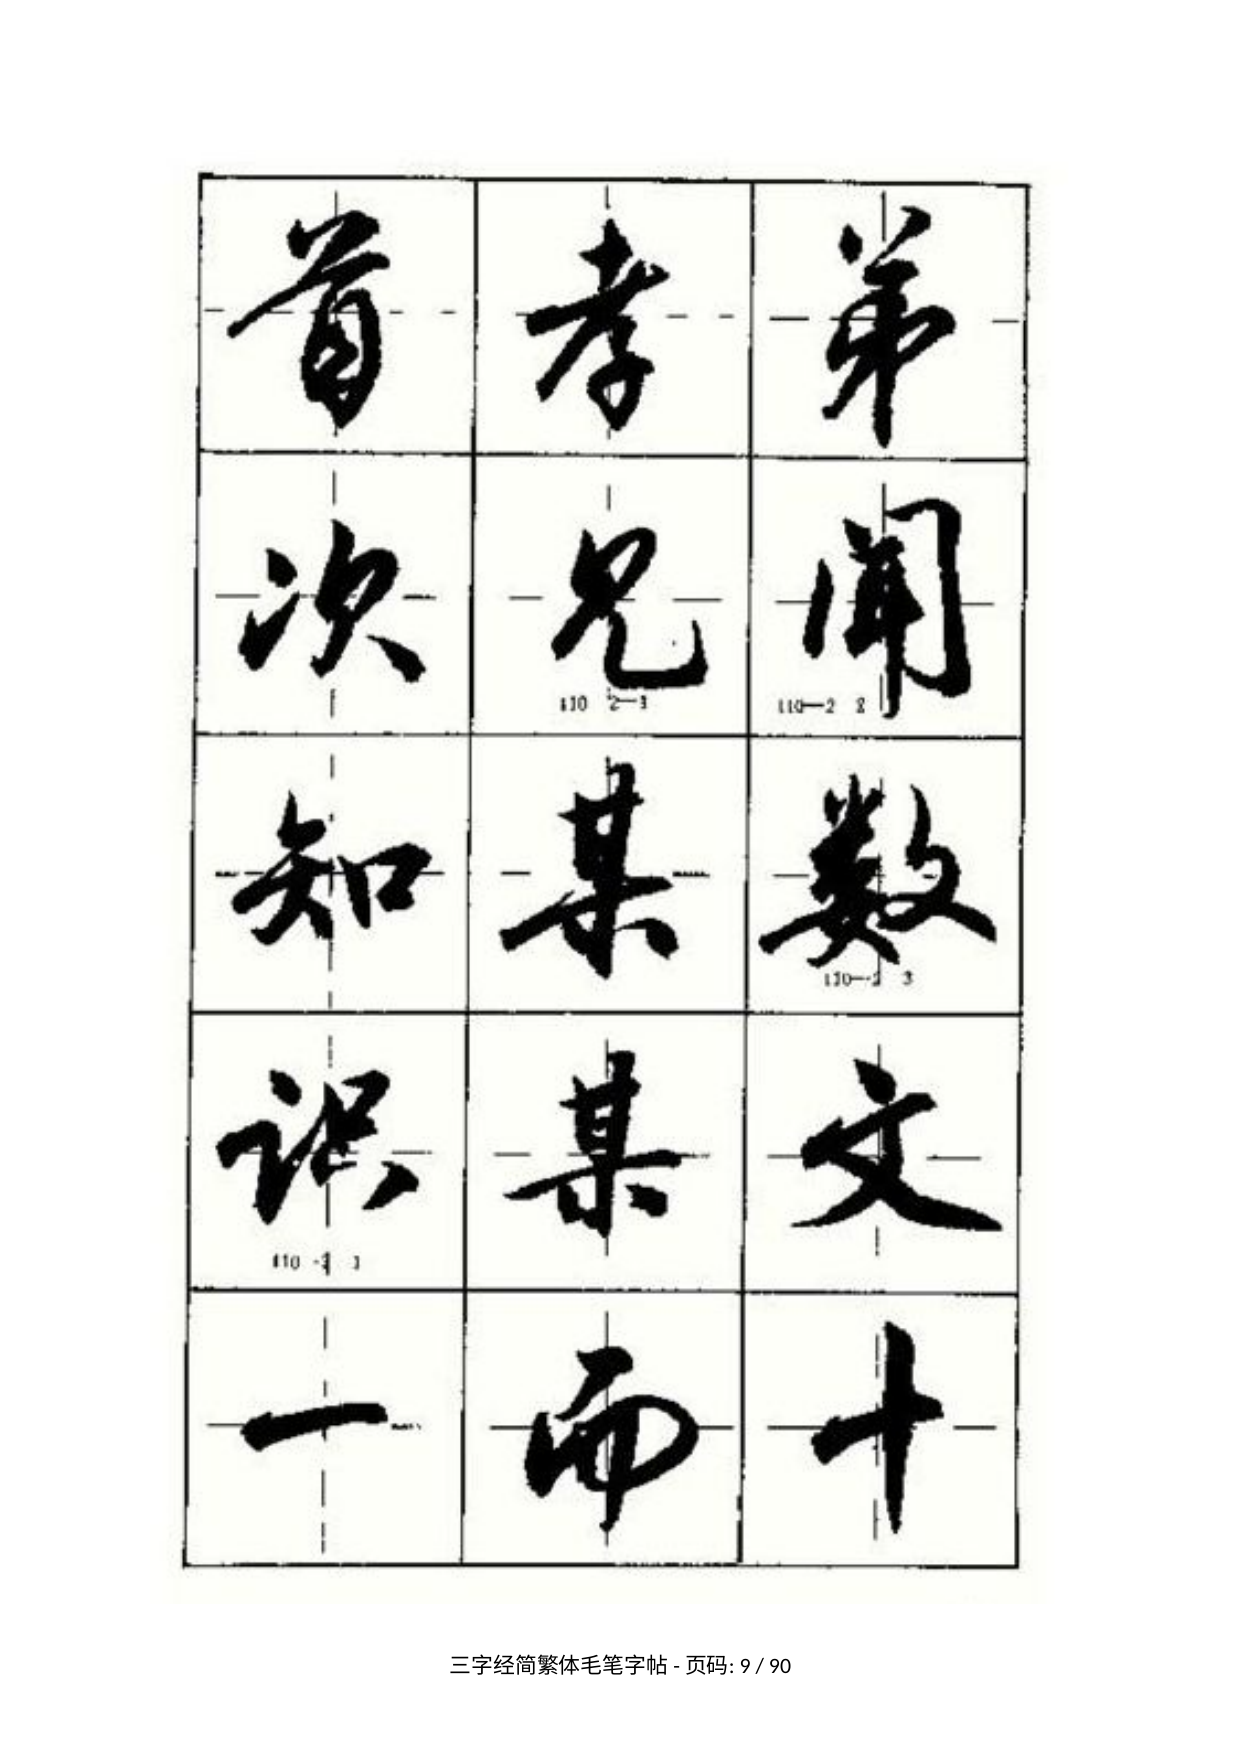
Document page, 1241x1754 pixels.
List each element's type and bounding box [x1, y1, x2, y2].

picture [150, 150, 1088, 1604]
